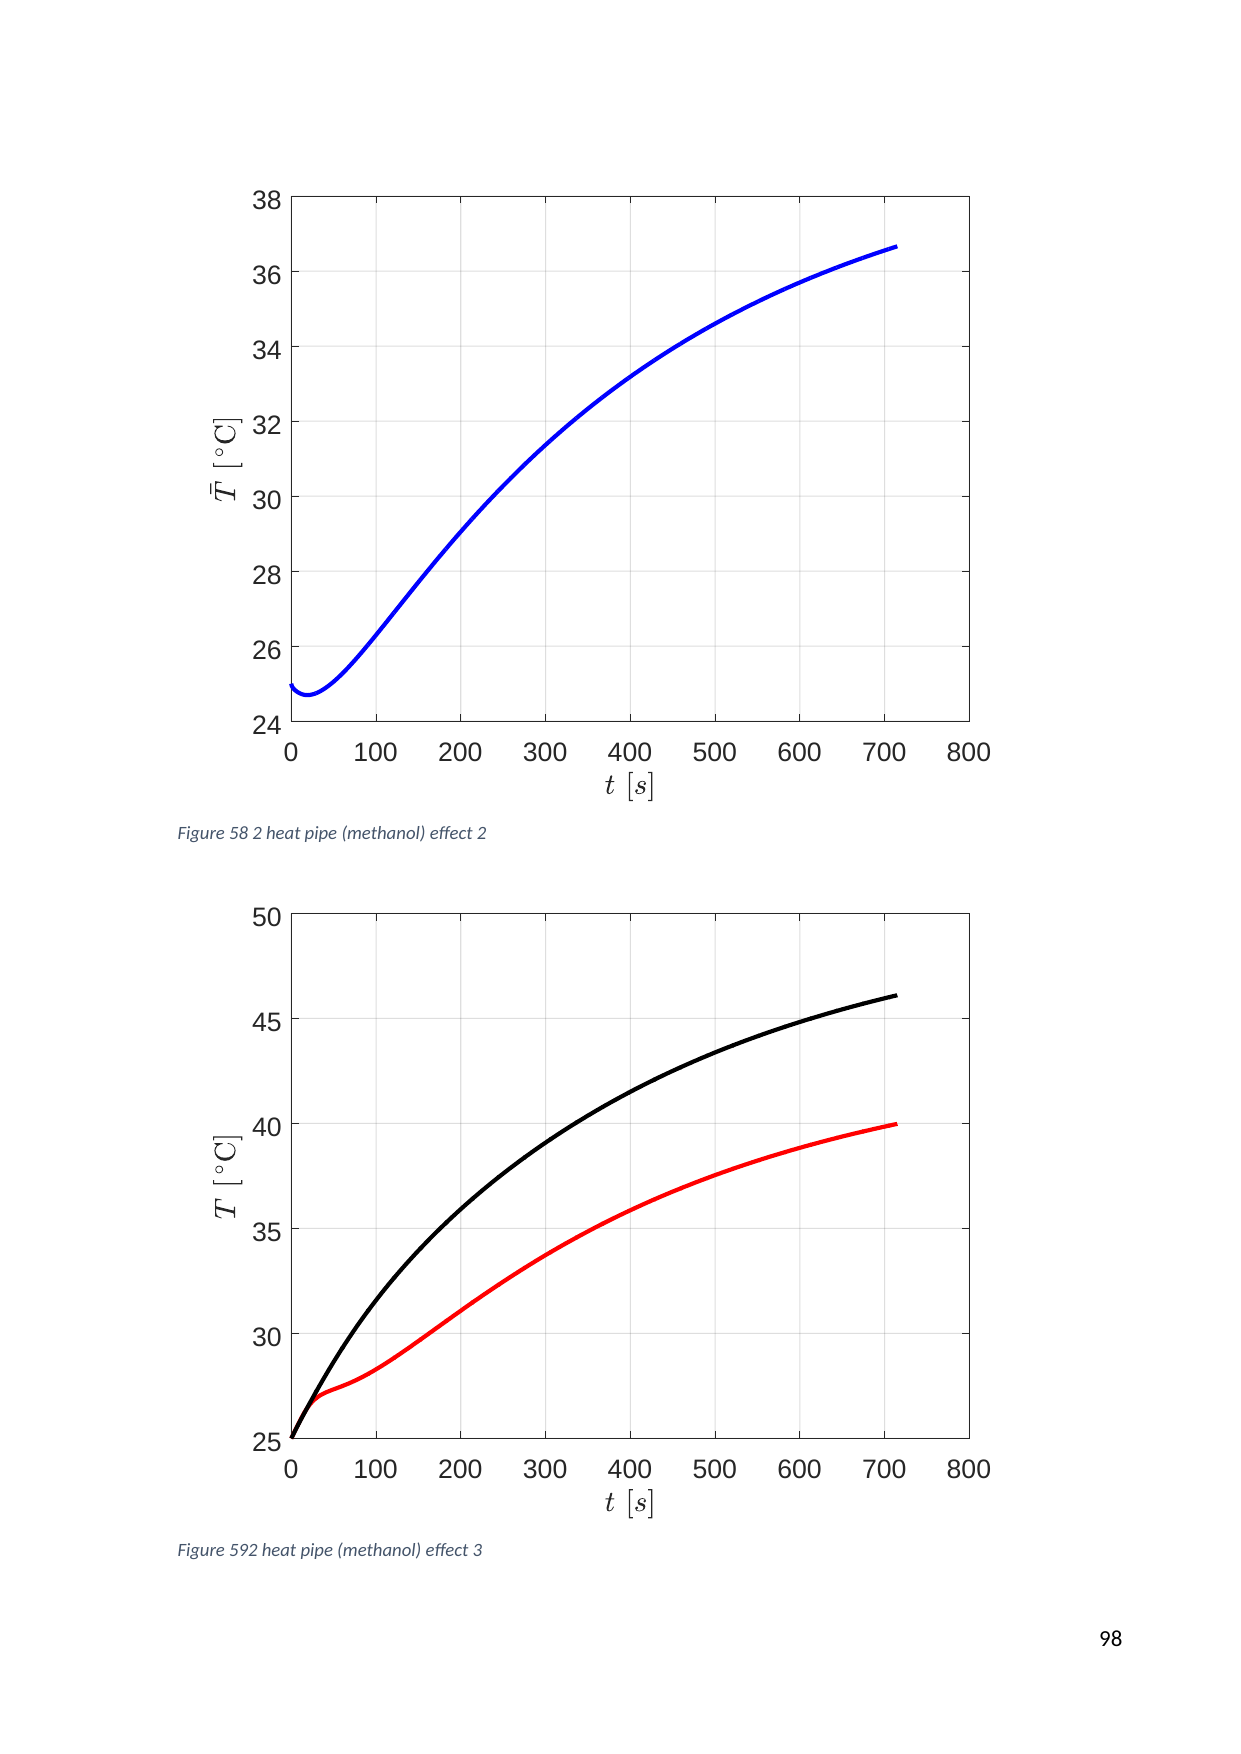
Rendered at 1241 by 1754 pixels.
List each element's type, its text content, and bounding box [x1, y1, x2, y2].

text Figure 58 2 heat pipe (methanol) effect 2 [177, 821, 1122, 844]
text Figure 592 heat pipe (methanol) effect 3 [177, 1538, 1122, 1561]
